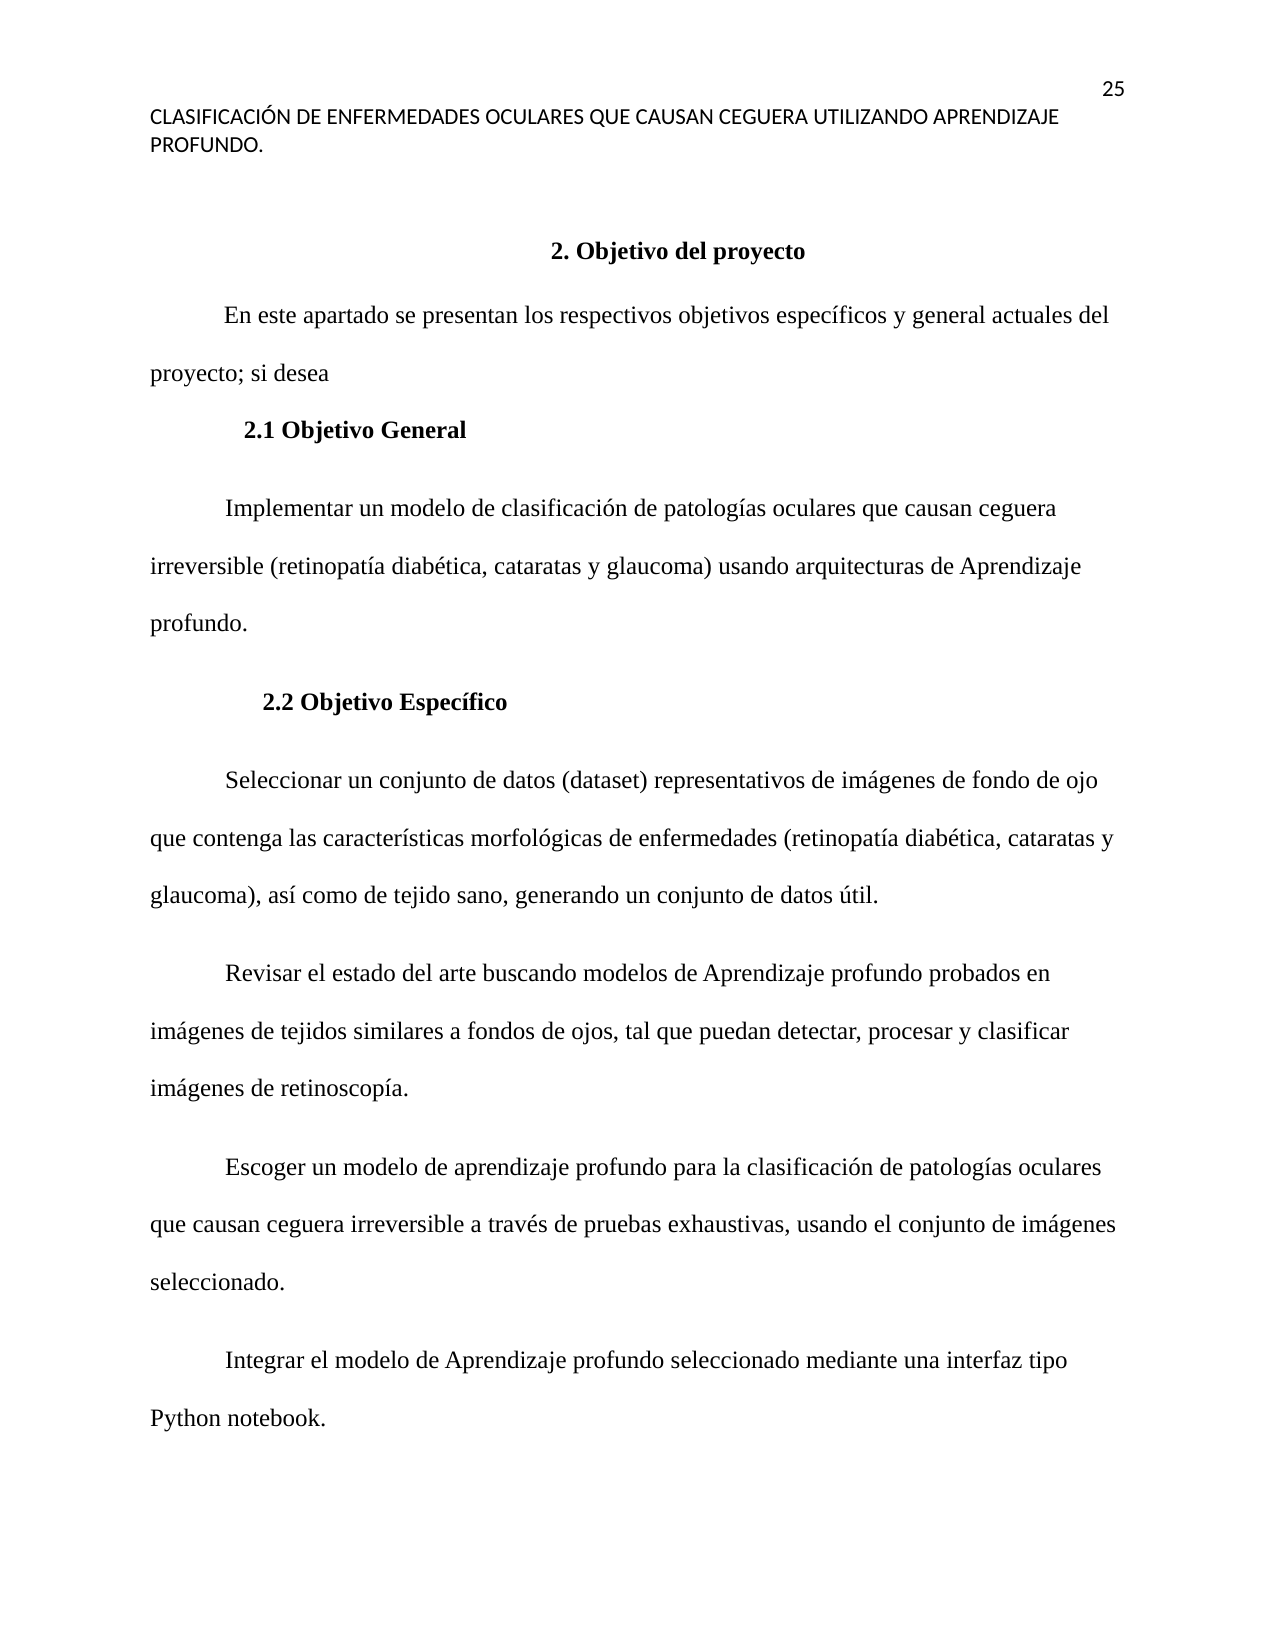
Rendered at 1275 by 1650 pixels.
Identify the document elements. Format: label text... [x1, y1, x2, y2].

text Escoger un modelo de aprendizaje profundo para la clasificación de patologías oculares que causan ceguera irreversible a través de pruebas exhaustivas, usando el conjunto de imágenes seleccionado. [150, 1152, 1125, 1296]
text Implementar un modelo de clasificación de patologías oculares que causan ceguera irreversible (retinopatía diabética, cataratas y glaucoma) usando arquitecturas de Aprendizaje profundo. [150, 493, 1125, 637]
text 2.2 Objetivo Específico [150, 687, 1125, 716]
text Integrar el modelo de Aprendizaje profundo seleccionado mediante una interfaz tipo Python notebook. [150, 1345, 1125, 1431]
text Seleccionar un conjunto de datos (dataset) representativos de imágenes de fondo de ojo que contenga las características morfológicas de enfermedades (retinopatía diabética, cataratas y glaucoma), así como de tejido sano, generando un conjunto de datos útil. [150, 765, 1125, 909]
text 2.1 Objetivo General [150, 415, 1125, 444]
text En este apartado se presentan los respectivos objetivos específicos y general actuales del proyecto; si desea [150, 300, 1125, 386]
text Revisar el estado del arte buscando modelos de Aprendizaje profundo probados en imágenes de tejidos similares a fondos de ojos, tal que puedan detectar, procesar y clasificar imágenes de retinoscopía. [150, 958, 1125, 1102]
text 2. Objetivo del proyecto [150, 236, 1125, 265]
